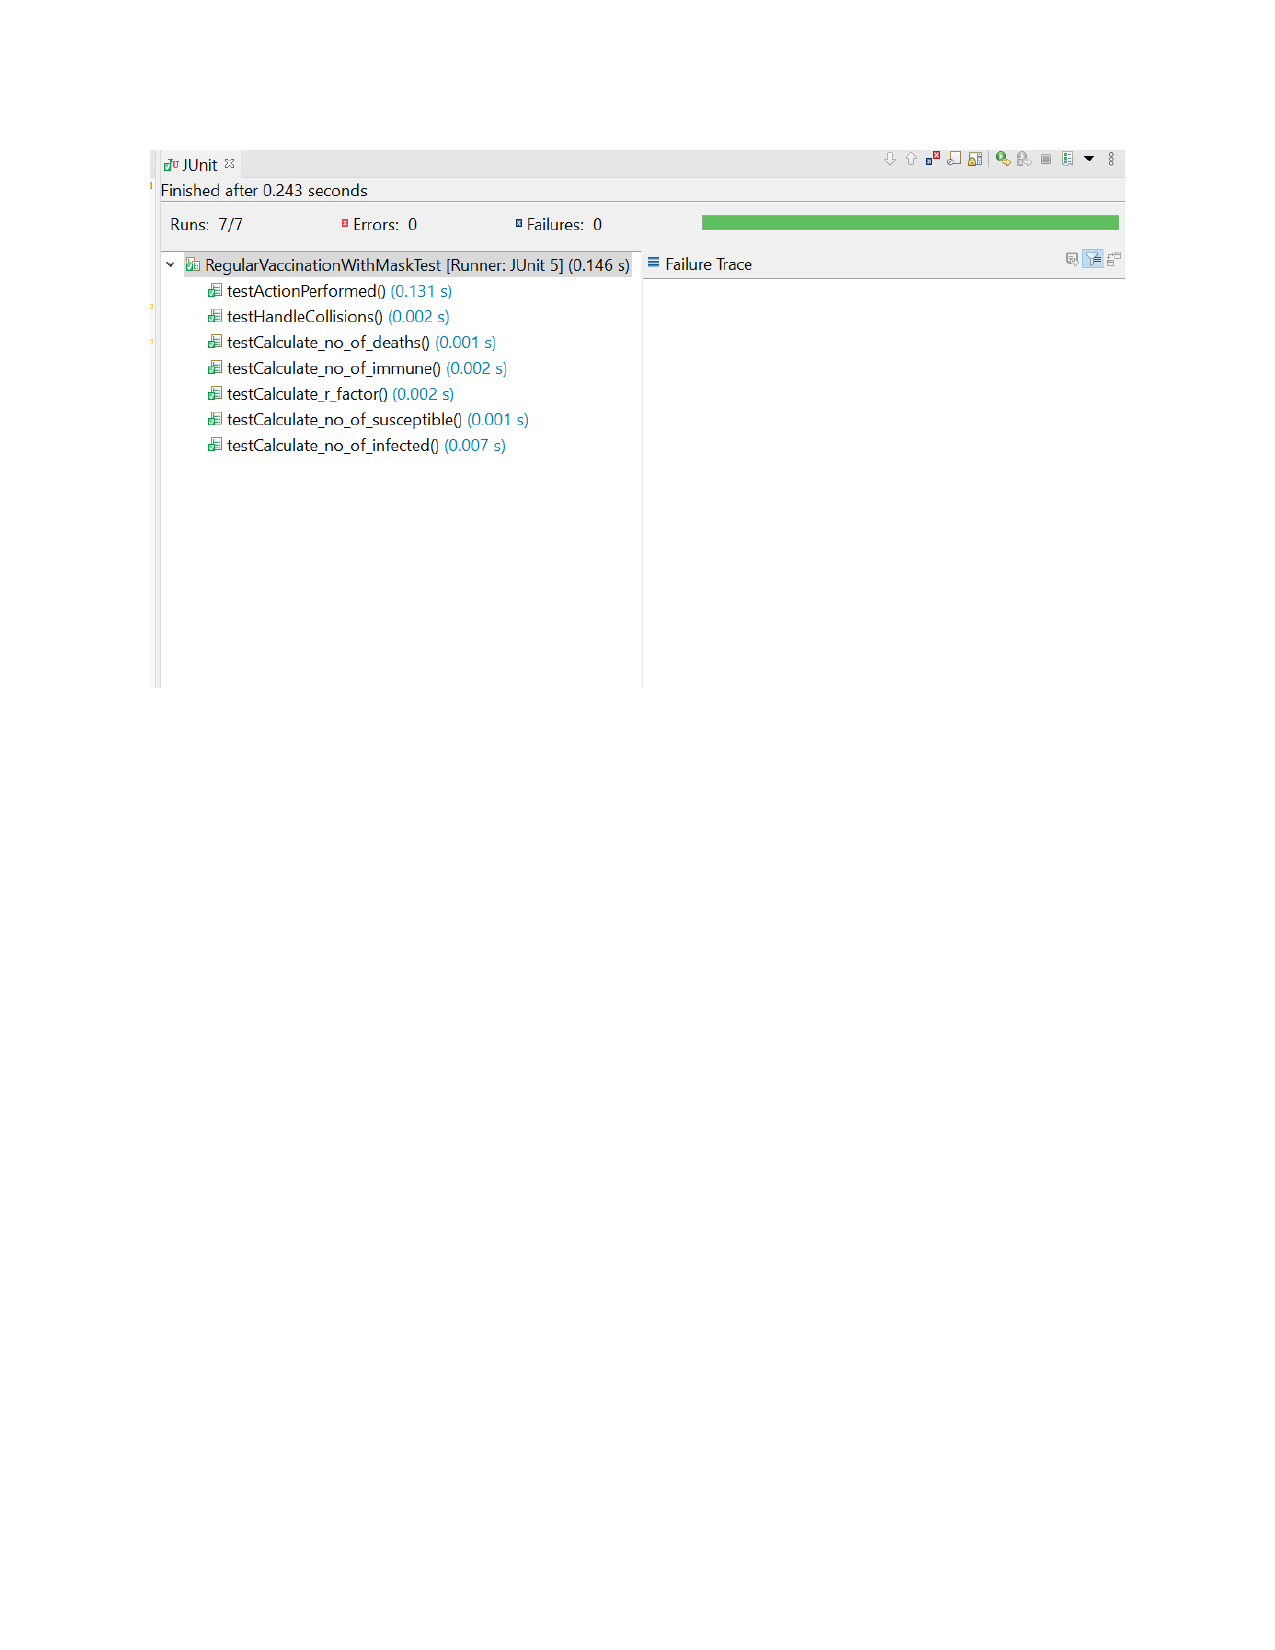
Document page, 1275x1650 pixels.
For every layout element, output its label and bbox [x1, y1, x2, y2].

picture [150, 150, 1125, 688]
